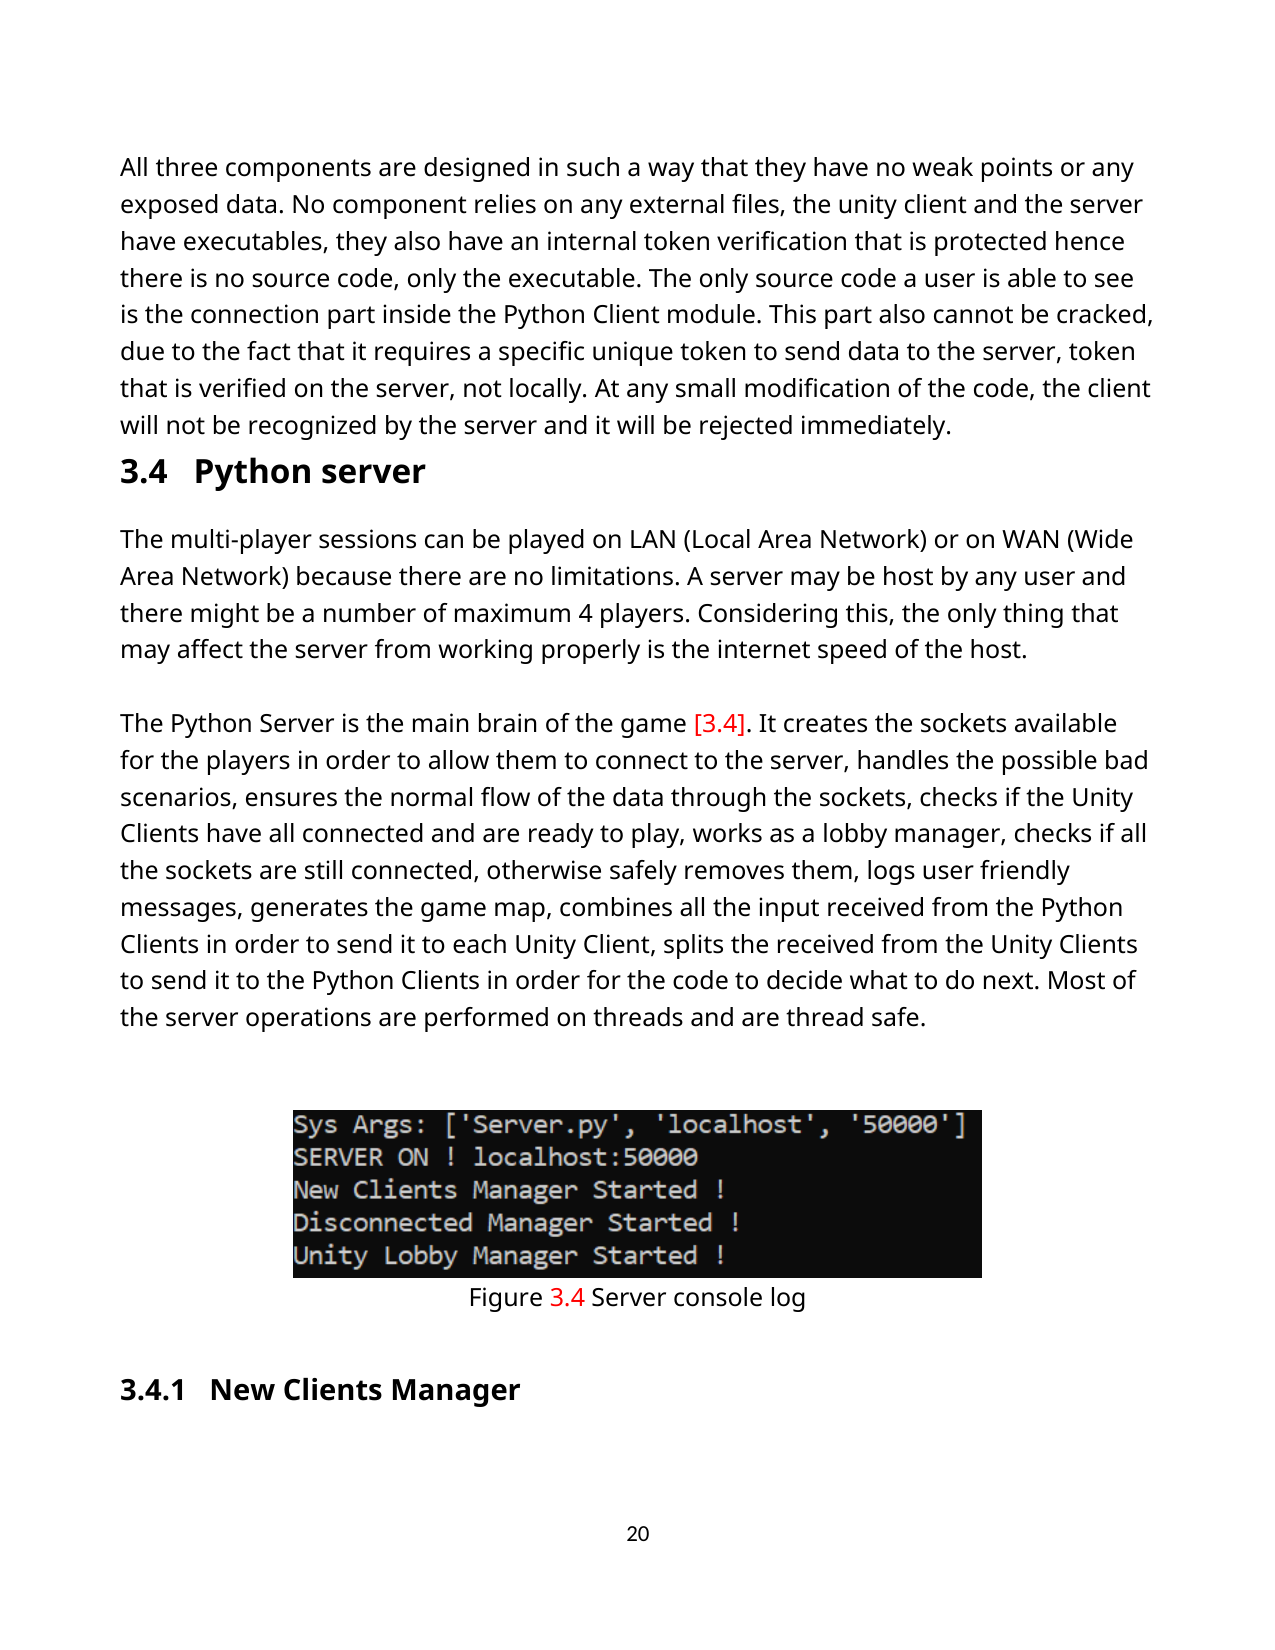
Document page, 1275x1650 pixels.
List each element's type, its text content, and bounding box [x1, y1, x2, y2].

text All three components are designed in such a way that they have no weak points or any exposed data. No component relies on any external files, the unity client and the server have executables, they also have an internal token verification that is protected hence there is no source code, only the executable. The only source code a user is able to see is the connection part inside the Python Client module. This part also cannot be cracked, due to the fact that it requires a specific unique token to send data to the server, token that is verified on the server, not locally. At any small modification of the code, the client will not be recognized by the server and it will be rejected immediately. [120, 150, 1155, 441]
picture [293, 1110, 982, 1278]
text The multi-player sessions can be played on LAN (Local Area Network) or on WAN (Wide Area Network) because there are no limitations. A server may be host by any user and there might be a number of maximum 4 players. Considering this, the only thing that may affect the server from working properly is the internet speed of the host. [120, 522, 1155, 666]
text Figure 3.4 Server console log [120, 1280, 1155, 1314]
subtitle 3.4 Python server [120, 448, 1155, 494]
subtitle 3.4.1 New Clients Manager [120, 1370, 1155, 1409]
text The Python Server is the main brain of the game [3.4]. It creates the sockets available for the players in order to allow them to connect to the server, handles the possible bad scenarios, ensures the normal flow of the data through the sockets, checks if the Unity Clients have all connected and are ready to play, works as a lobby manager, checks if all the sockets are still connected, otherwise safely removes them, logs user friendly messages, generates the game map, combines all the input received from the Python Clients in order to send it to each Unity Client, splits the received from the Unity Clients to send it to the Python Clients in order for the code to decide what to do next. Most of the server operations are performed on threads and are thread safe. [120, 706, 1155, 1034]
